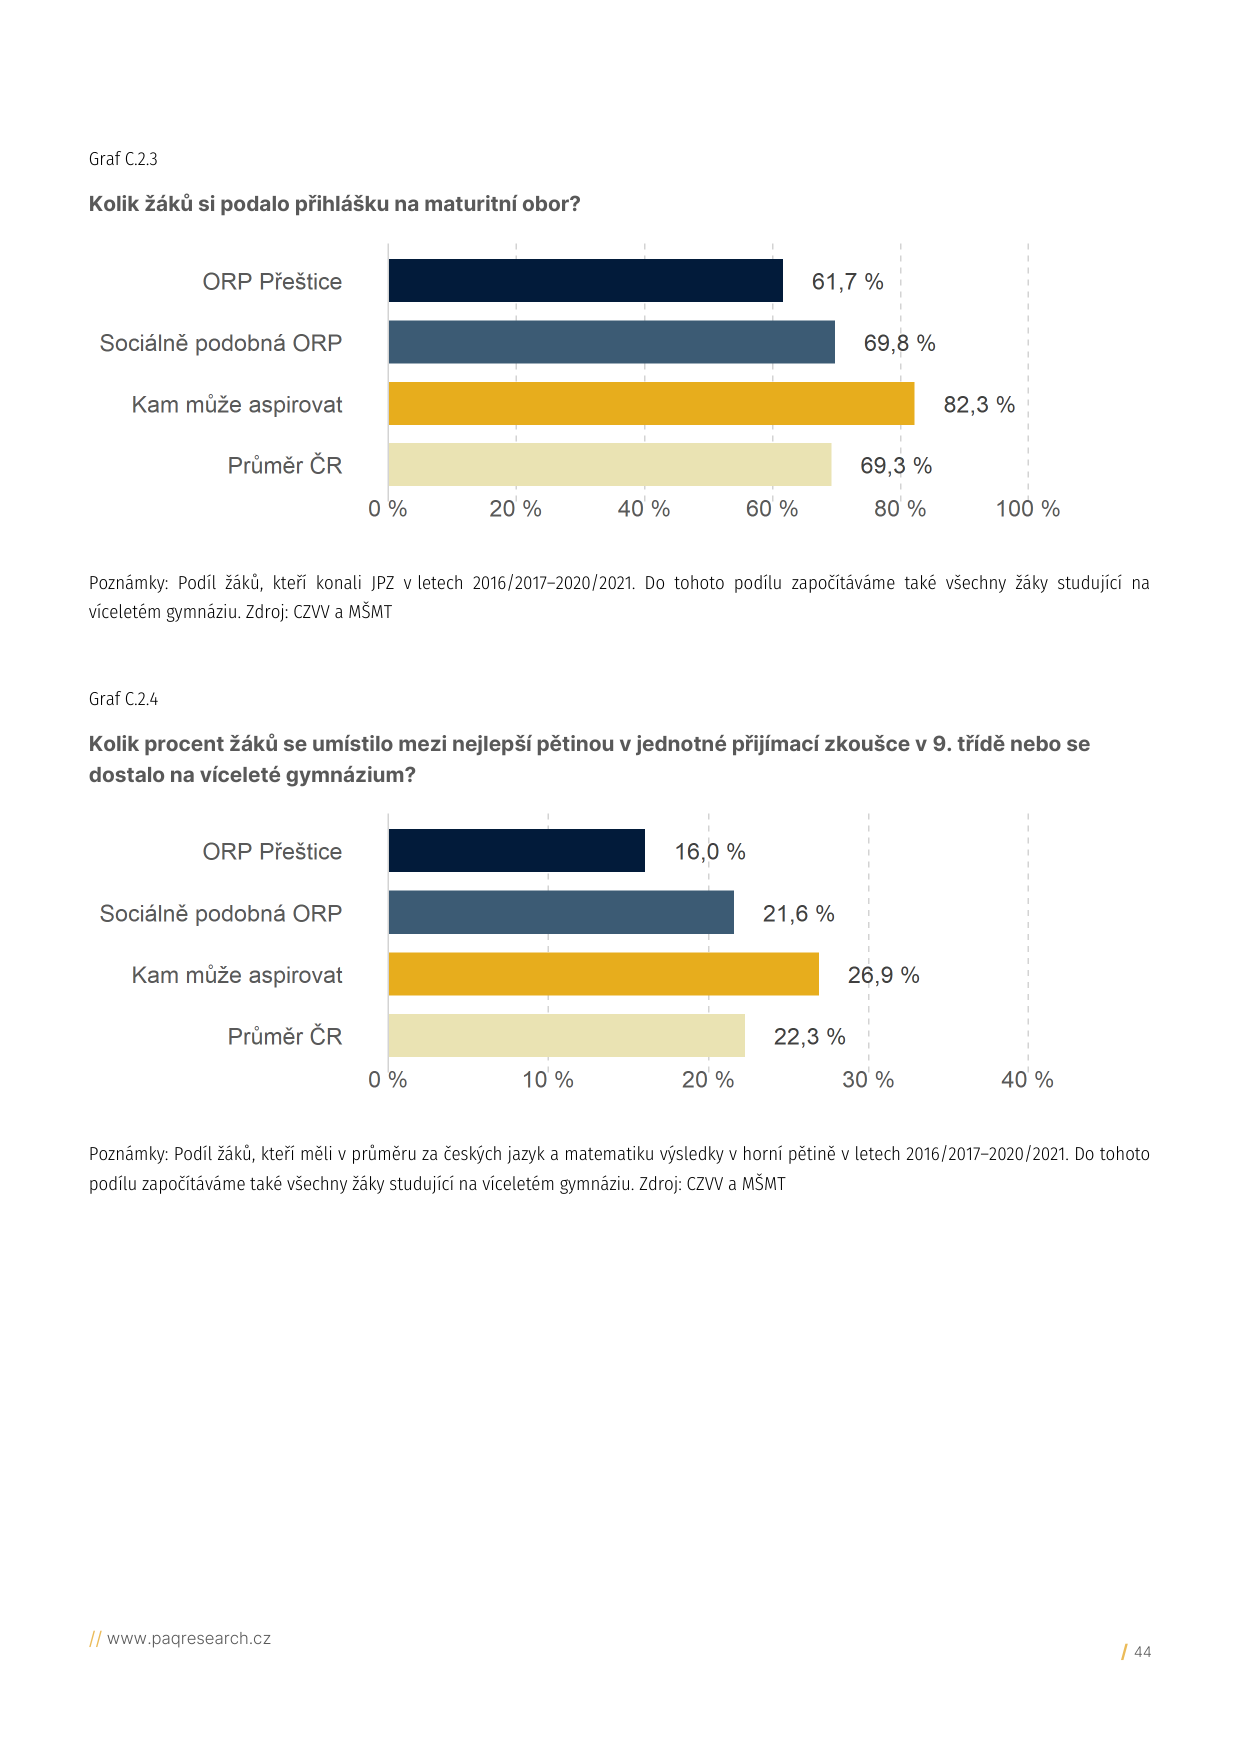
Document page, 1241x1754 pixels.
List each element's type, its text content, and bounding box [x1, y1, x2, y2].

text Poznámky: Podíl žáků, kteří konali JPZ v letech 2016/2017–2020/2021. Do tohoto podílu započítáváme také všechny žáky studující na víceletém gymnáziu. Zdroj: CZVV a MŠMT [89, 564, 1152, 625]
text Graf C.2.4 [89, 688, 1152, 711]
text Kolik žáků si podalo přihlášku na maturitní obor? [89, 186, 1152, 216]
picture [88, 216, 1139, 548]
text Poznámky: Podíl žáků, kteří měli v průměru za českých jazyk a matematiku výsledky v horní pětině v letech 2016/2017–2020/2021. Do tohoto podílu započítáváme také všechny žáky studující na víceletém gymnáziu. Zdroj: CZVV a MŠMT [89, 1135, 1152, 1196]
text Kolik procent žáků se umístilo mezi nejlepší pětinou v jednotné přijímací zkoušce v 9. třídě nebo se dostalo na víceleté gymnázium? [89, 727, 1152, 787]
picture [88, 787, 1139, 1119]
text Graf C.2.3 [89, 148, 1152, 170]
